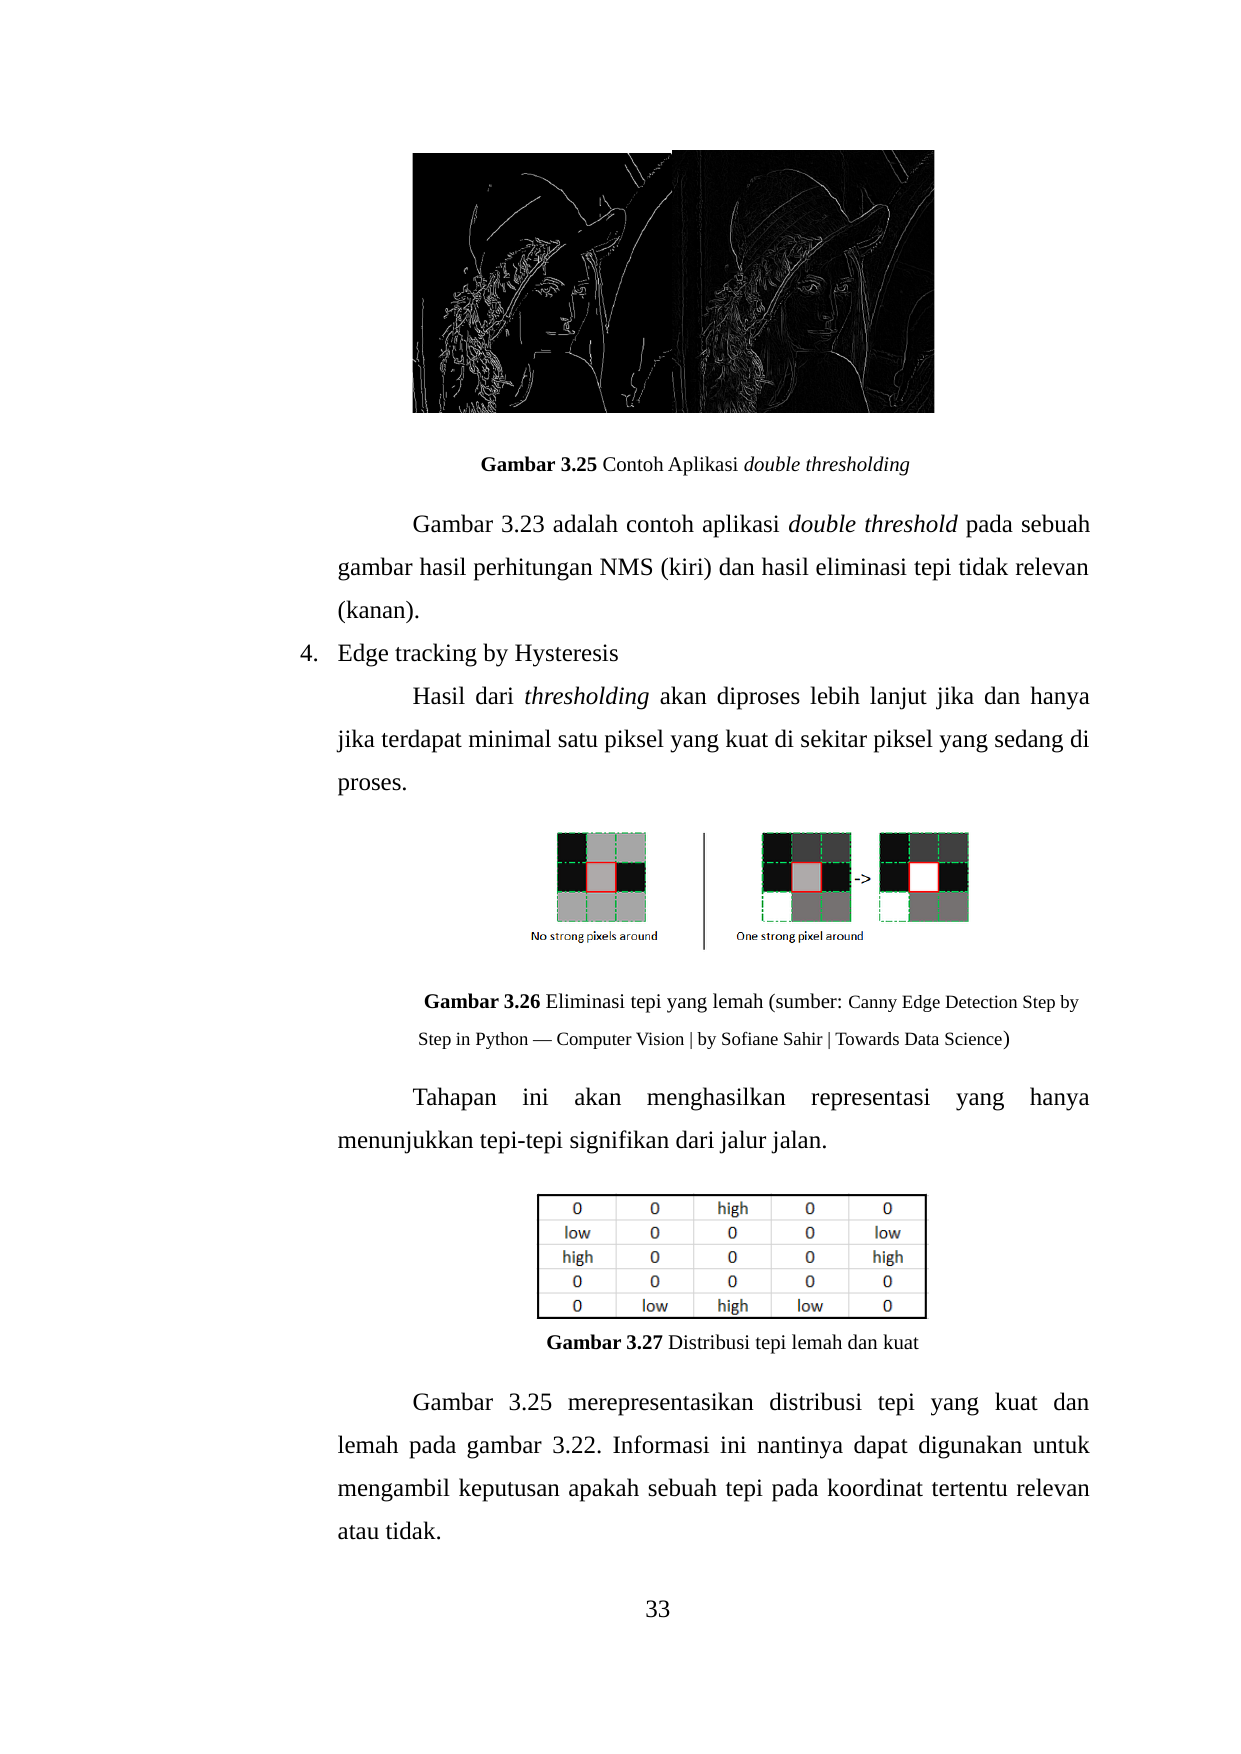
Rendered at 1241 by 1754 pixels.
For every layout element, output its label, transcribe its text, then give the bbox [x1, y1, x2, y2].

list Gambar 3.23 adalah contoh aplikasi double threshold pada sebuah gambar hasil perhitungan NMS (kiri) dan hasil eliminasi tepi tidak relevan (kanan). [337, 509, 1090, 624]
picture [536, 1193, 929, 1319]
text Hasil dari thresholding akan diproses lebih lanjut jika dan hanya jika terdapat minimal satu piksel yang kuat di sekitar piksel yang sedang di proses. [337, 681, 1090, 796]
picture [412, 150, 935, 413]
text Tahapan ini akan menghasilkan representasi yang hanya menunjukkan tepi-tepi signifikan dari jalur jalan. [337, 1082, 1090, 1154]
list Edge tracking by Hysteresis [300, 638, 1090, 667]
text Gambar 3.25 merepresentasikan distribusi tepi yang kuat dan lemah pada gambar 3.22. Informasi ini nantinya dapat digunakan untuk mengambil keputusan apakah sebuah tepi pada koordinat tertentu relevan atau tidak. [337, 1387, 1090, 1545]
picture [504, 810, 999, 975]
